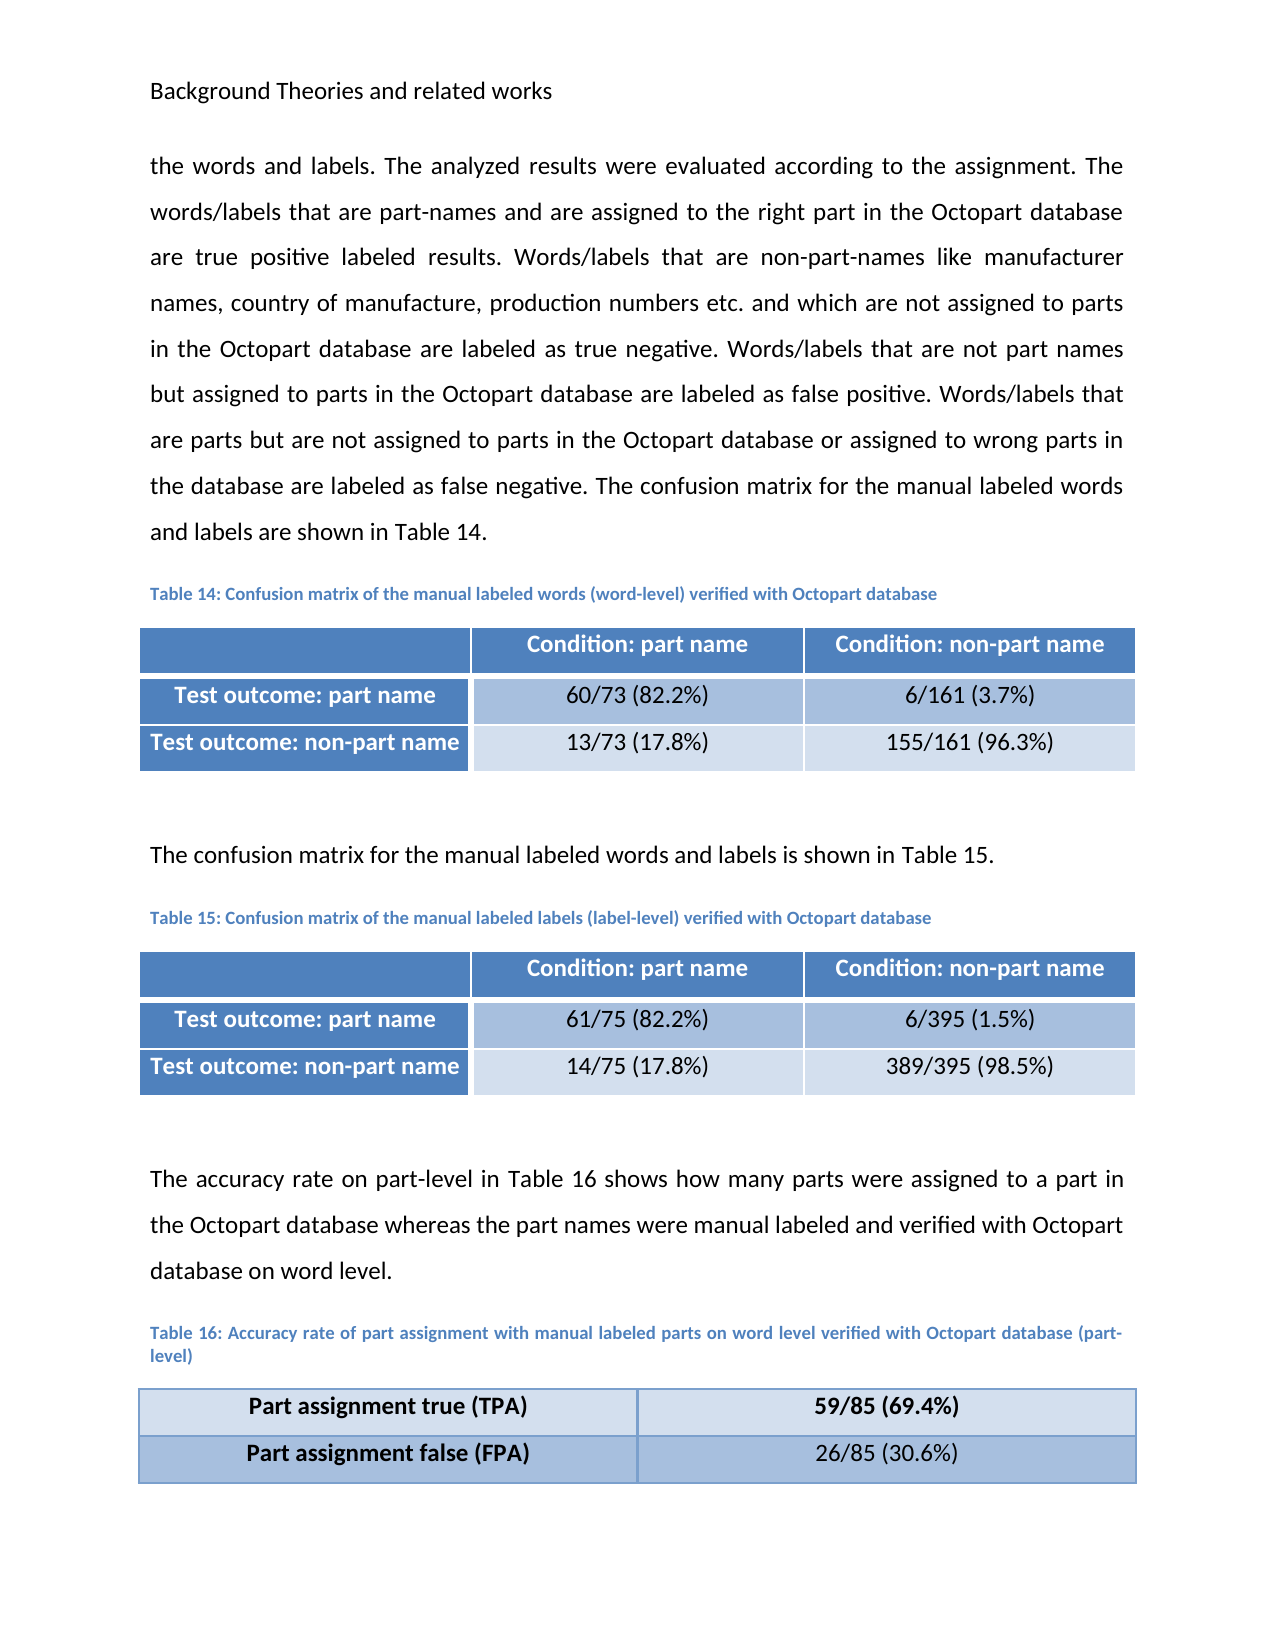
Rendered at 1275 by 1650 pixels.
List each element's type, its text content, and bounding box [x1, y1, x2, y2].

table_cell Test outcome: non-part name [140, 726, 468, 771]
text The accuracy rate on part-level in Table 16 shows how many parts were assigned to a part in the Octopart database whereas the part names were manual labeled and verified with Octopart database on word level. [150, 1163, 1125, 1285]
table_cell 6/395 (1.5%) [805, 1003, 1135, 1048]
table_cell 13/73 (17.8%) [474, 726, 803, 771]
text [150, 150, 1125, 546]
table_header [140, 952, 470, 997]
text The confusion matrix for the manual labeled words and labels is shown in Table 15. [150, 839, 1125, 870]
table_header Condition: part name [472, 628, 803, 673]
table_header Condition: non-part name [805, 952, 1135, 997]
table_cell 14/75 (17.8%) [474, 1050, 803, 1095]
table_header [140, 628, 470, 673]
table_cell Part assignment false (FPA) [140, 1437, 636, 1482]
table_cell Test outcome: part name [140, 1003, 468, 1048]
table_cell 389/395 (98.5%) [805, 1050, 1135, 1095]
table_cell Test outcome: non-part name [140, 1050, 468, 1095]
table_header Condition: part name [472, 952, 803, 997]
table_cell 26/85 (30.6%) [639, 1437, 1135, 1482]
table_cell 155/161 (96.3%) [805, 726, 1135, 771]
table_header 59/85 (69.4%) [639, 1390, 1135, 1435]
table_header Part assignment true (TPA) [140, 1390, 636, 1435]
table_cell 6/161 (3.7%) [805, 679, 1135, 724]
table_cell 60/73 (82.2%) [474, 679, 803, 724]
table_cell Test outcome: part name [140, 679, 468, 724]
table_cell 61/75 (82.2%) [474, 1003, 803, 1048]
table_header Condition: non-part name [805, 628, 1135, 673]
